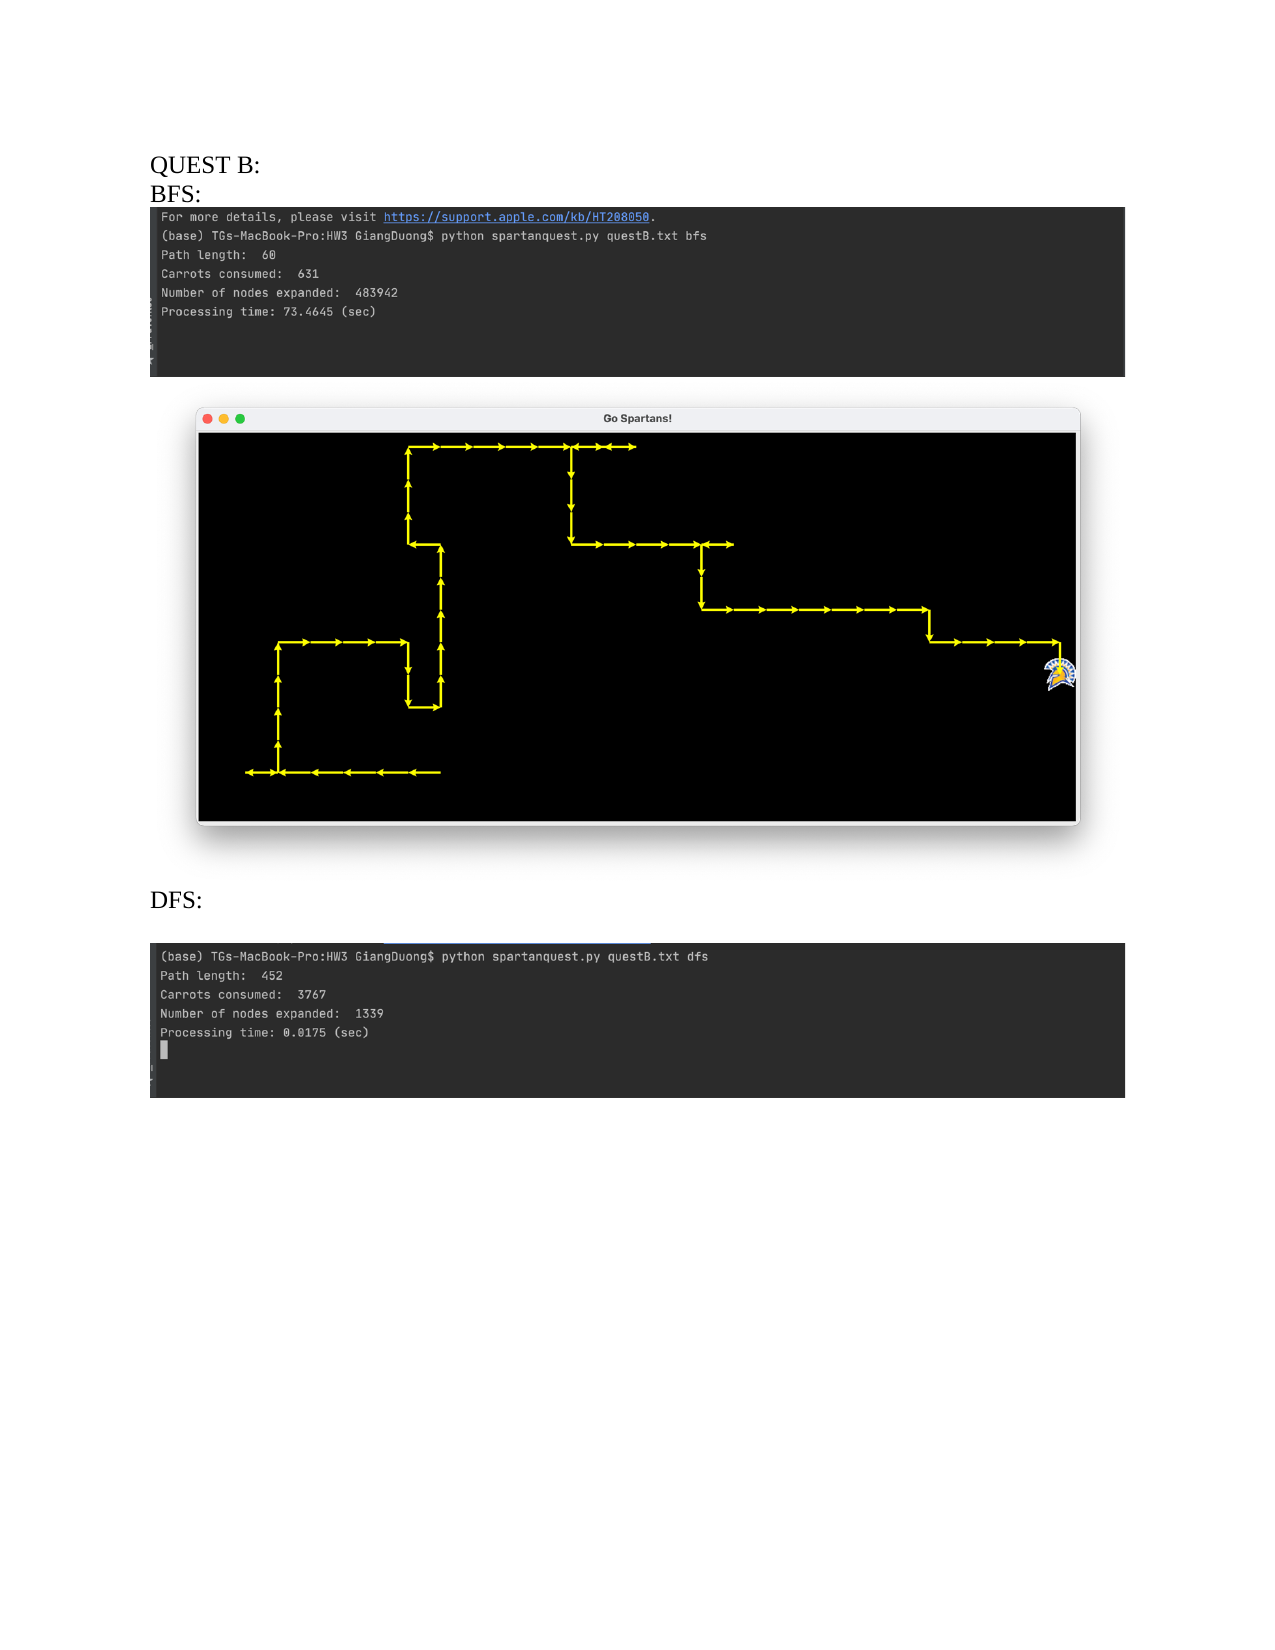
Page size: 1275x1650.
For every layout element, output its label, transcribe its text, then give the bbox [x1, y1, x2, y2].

text QUEST B: [150, 150, 1125, 179]
text BFS: [150, 179, 1125, 207]
picture [150, 943, 1125, 1098]
text DFS: [150, 886, 1125, 914]
picture [150, 207, 1125, 886]
